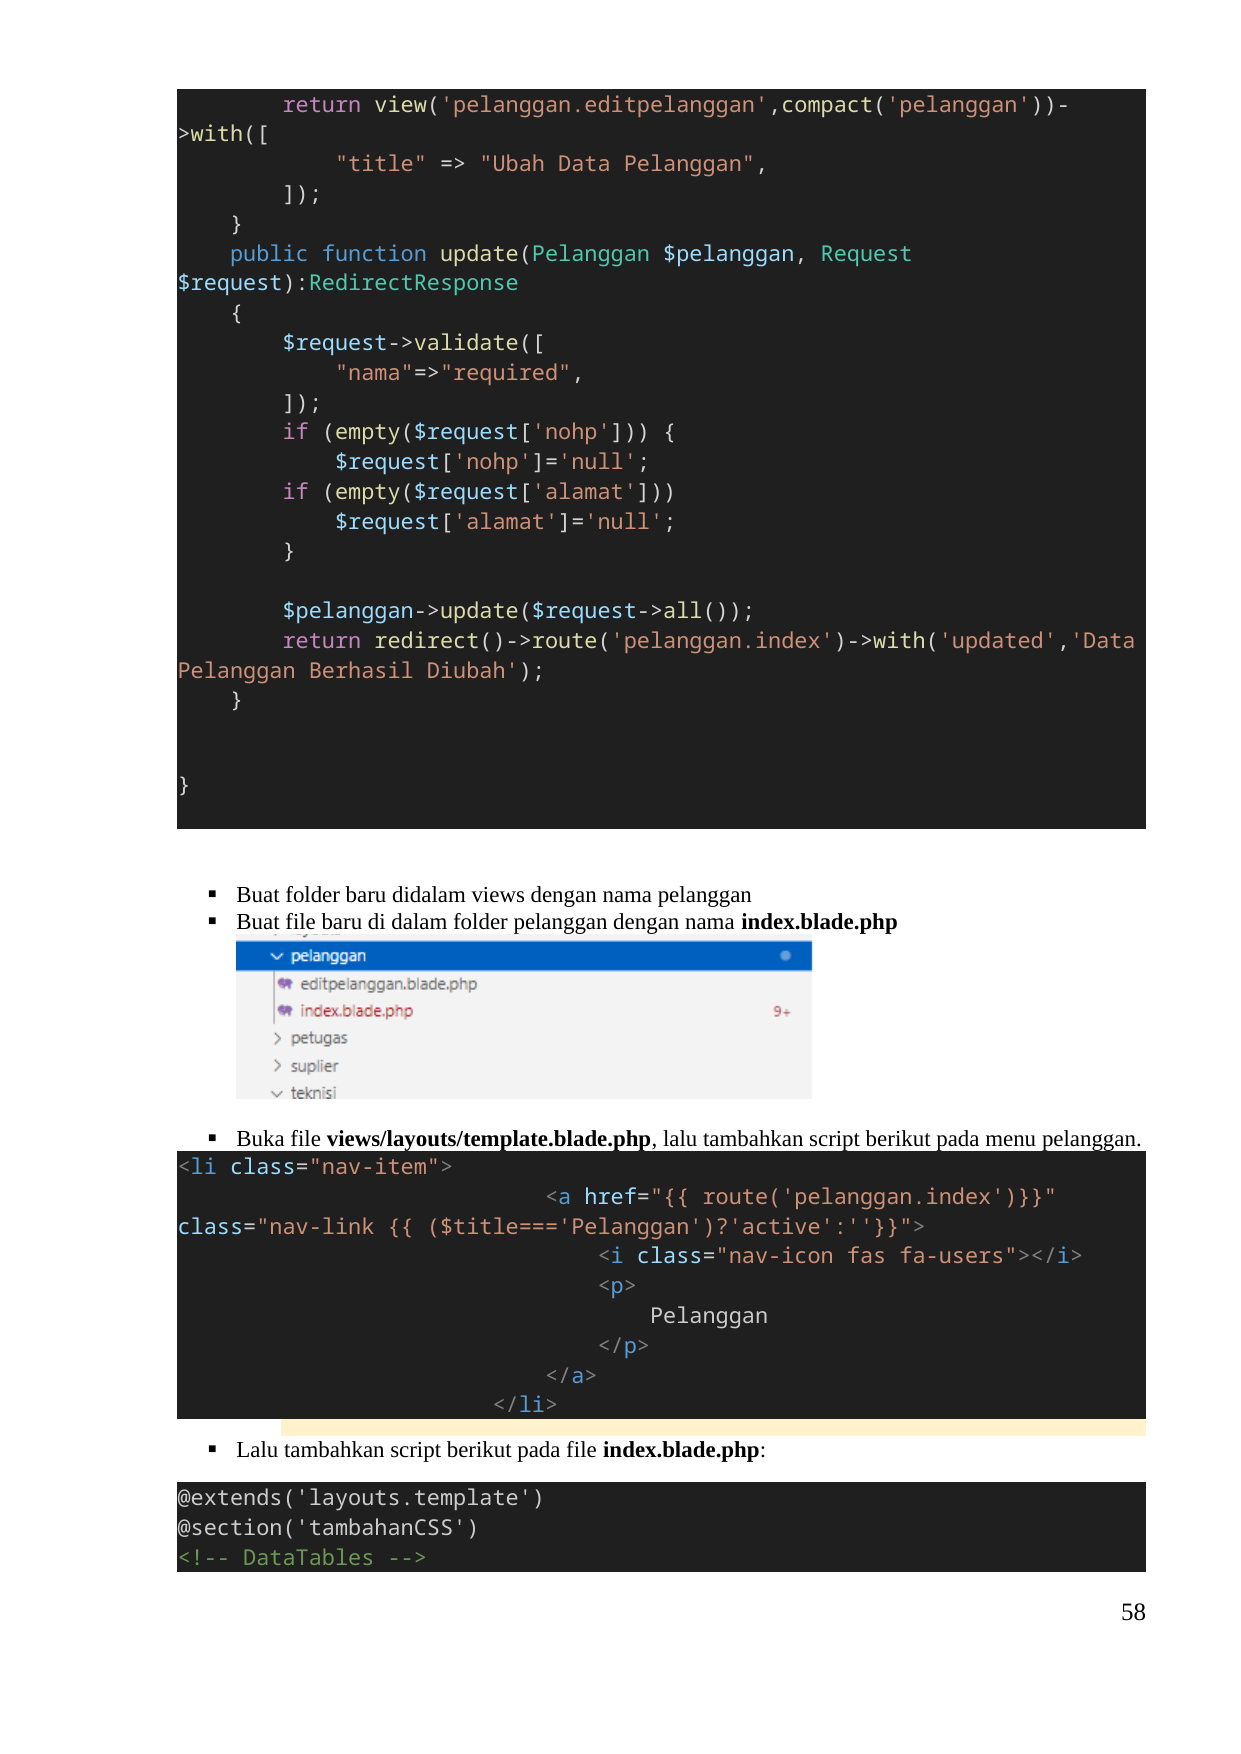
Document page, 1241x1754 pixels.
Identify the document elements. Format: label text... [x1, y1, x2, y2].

text $pelanggan->update($request->all()); [177, 595, 1146, 625]
text <li class="nav-item"> [177, 1151, 1146, 1181]
text Pelanggan [177, 1300, 1146, 1330]
picture [236, 934, 833, 1099]
text { [177, 297, 1146, 327]
text </li> [177, 1389, 1146, 1419]
text $request['nohp']='null'; [177, 446, 1146, 476]
text </a> [177, 1359, 1146, 1389]
text if (empty($request['nohp'])) { [177, 416, 1146, 446]
text return redirect()->route('pelanggan.index')->with('updated','Data Pelanggan Berhasil Diubah'); [177, 625, 1146, 684]
text @extends('layouts.template') [177, 1482, 1146, 1512]
text if (empty($request['alamat'])) [177, 476, 1146, 506]
list Buat file baru di dalam folder pelanggan dengan nama index.blade.php [207, 908, 1146, 934]
text } [177, 536, 1146, 565]
text public function update(Pelanggan $pelanggan, Request $request):RedirectResponse [177, 238, 1146, 297]
text <!-- DataTables --> [177, 1542, 1146, 1572]
text return view('pelanggan.editpelanggan',compact('pelanggan'))->with([ [177, 89, 1146, 148]
text <p> [177, 1270, 1146, 1300]
text "title" => "Ubah Data Pelanggan", [177, 148, 1146, 178]
list Buat folder baru didalam views dengan nama pelanggan [207, 881, 1146, 908]
list Lalu tambahkan script berikut pada file index.blade.php: [207, 1436, 1146, 1462]
list Buka file views/layouts/template.blade.php, lalu tambahkan script berikut pada menu pelanggan. [207, 1125, 1146, 1151]
text } [177, 769, 1146, 799]
text } [177, 684, 1146, 714]
text <a href="{{ route('pelanggan.index')}}" class="nav-link {{ ($title==='Pelanggan')?'active':''}}"> [177, 1181, 1146, 1240]
text "nama"=>"required", [177, 357, 1146, 387]
text ]); [177, 178, 1146, 208]
text ]); [177, 387, 1146, 416]
text <i class="nav-icon fas fa-users"></i> [177, 1240, 1146, 1270]
text @section('tambahanCSS') [177, 1512, 1146, 1542]
text </p> [177, 1330, 1146, 1359]
text $request->validate([ [177, 327, 1146, 357]
text $request['alamat']='null'; [177, 506, 1146, 536]
text } [177, 208, 1146, 238]
